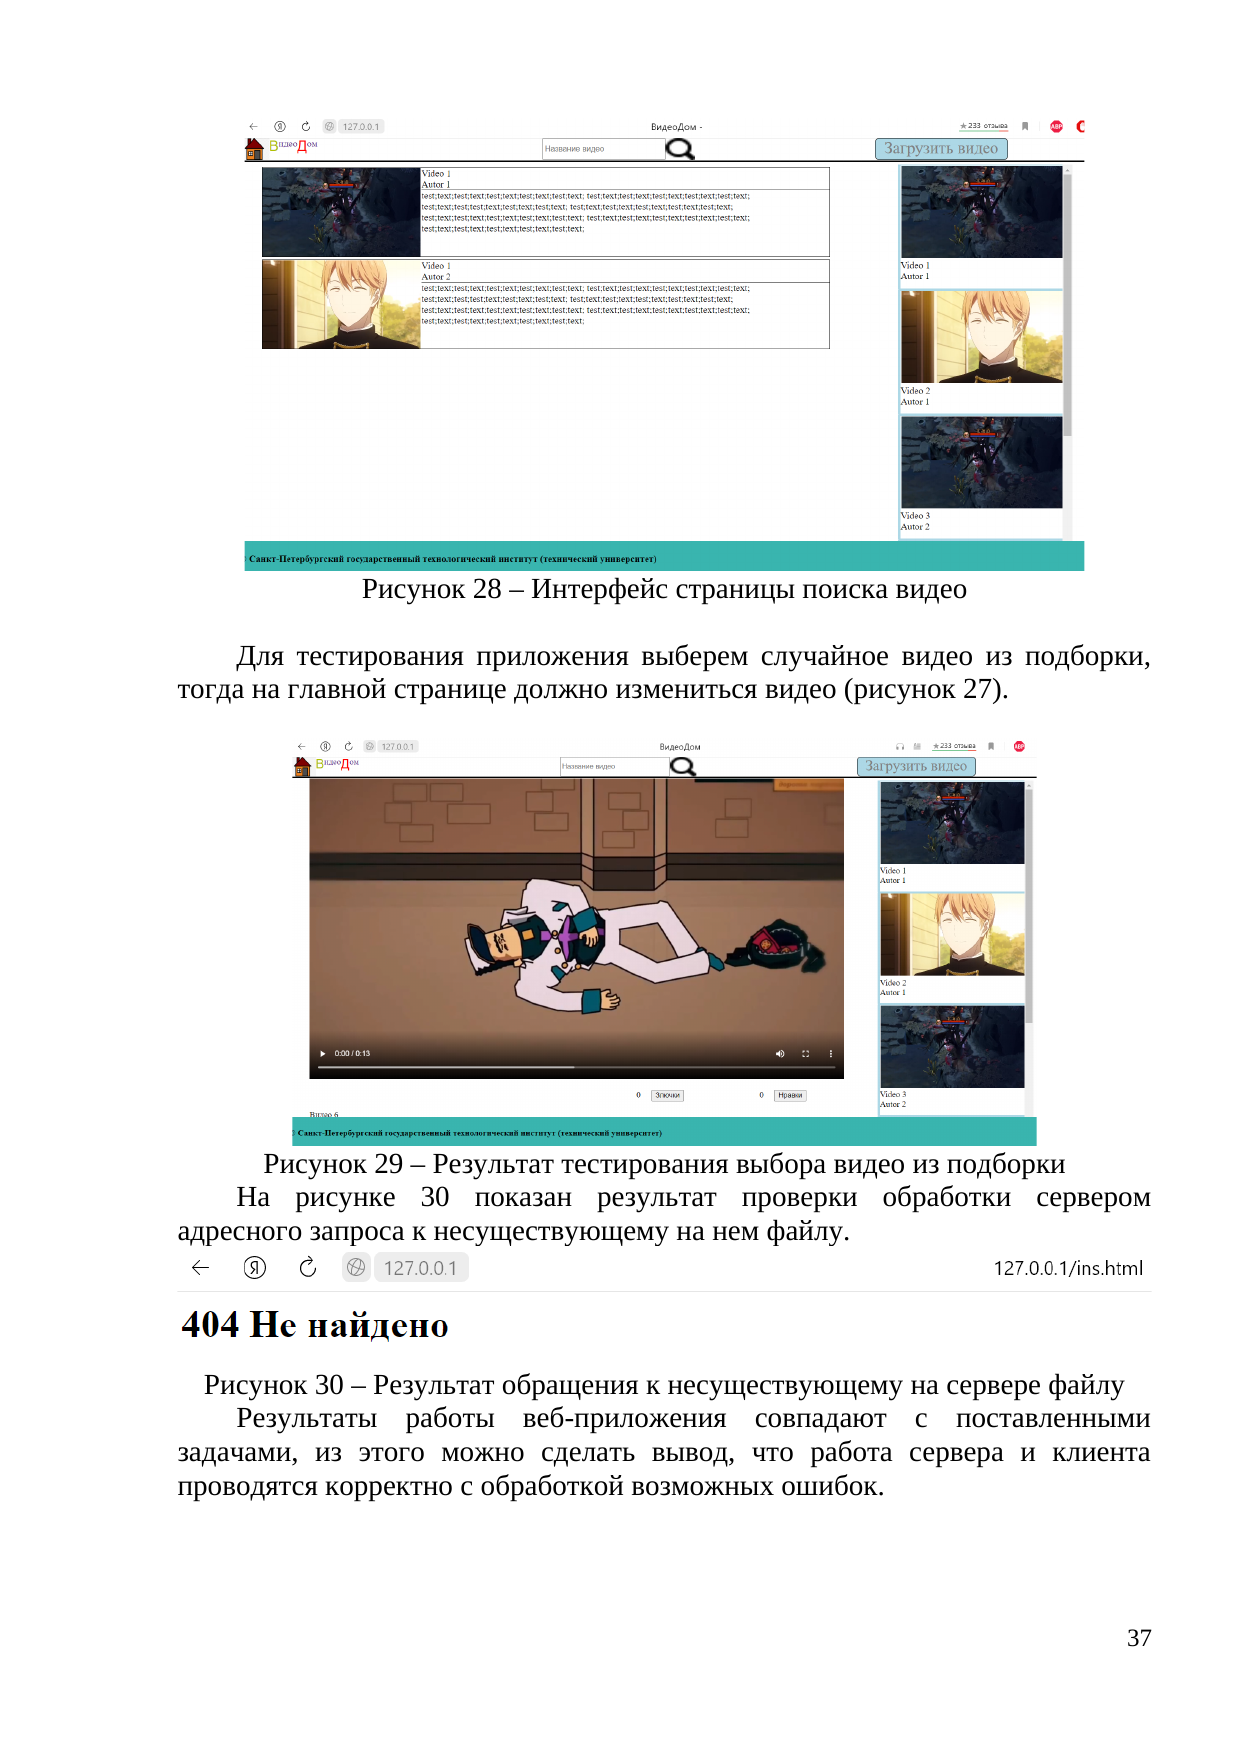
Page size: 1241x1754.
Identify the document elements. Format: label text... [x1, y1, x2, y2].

text На рисунке 30 показан результат проверки обработки сервером адресного запроса к несуществующему на нем файлу. [177, 1179, 1152, 1246]
text Рисунок 28 – Интерфейс страницы поиска видео [177, 571, 1152, 604]
text Рисунок 29 – Результат тестирования выбора видео из подборки [177, 1146, 1152, 1179]
text Рисунок 30 – Результат обращения к несуществующему на сервере файлу [177, 1367, 1152, 1401]
picture [244, 118, 1085, 571]
picture [292, 738, 1037, 1146]
text Для тестирования приложения выберем случайное видео из подборки, тогда на главной странице должно измениться видео (рисунок 27). [177, 638, 1152, 705]
picture [177, 1246, 1152, 1367]
text Результаты работы веб-приложения совпадают с поставленными задачами, из этого можно сделать вывод, что работа сервера и клиента проводятся корректно с обработкой возможных ошибок. [177, 1401, 1152, 1501]
